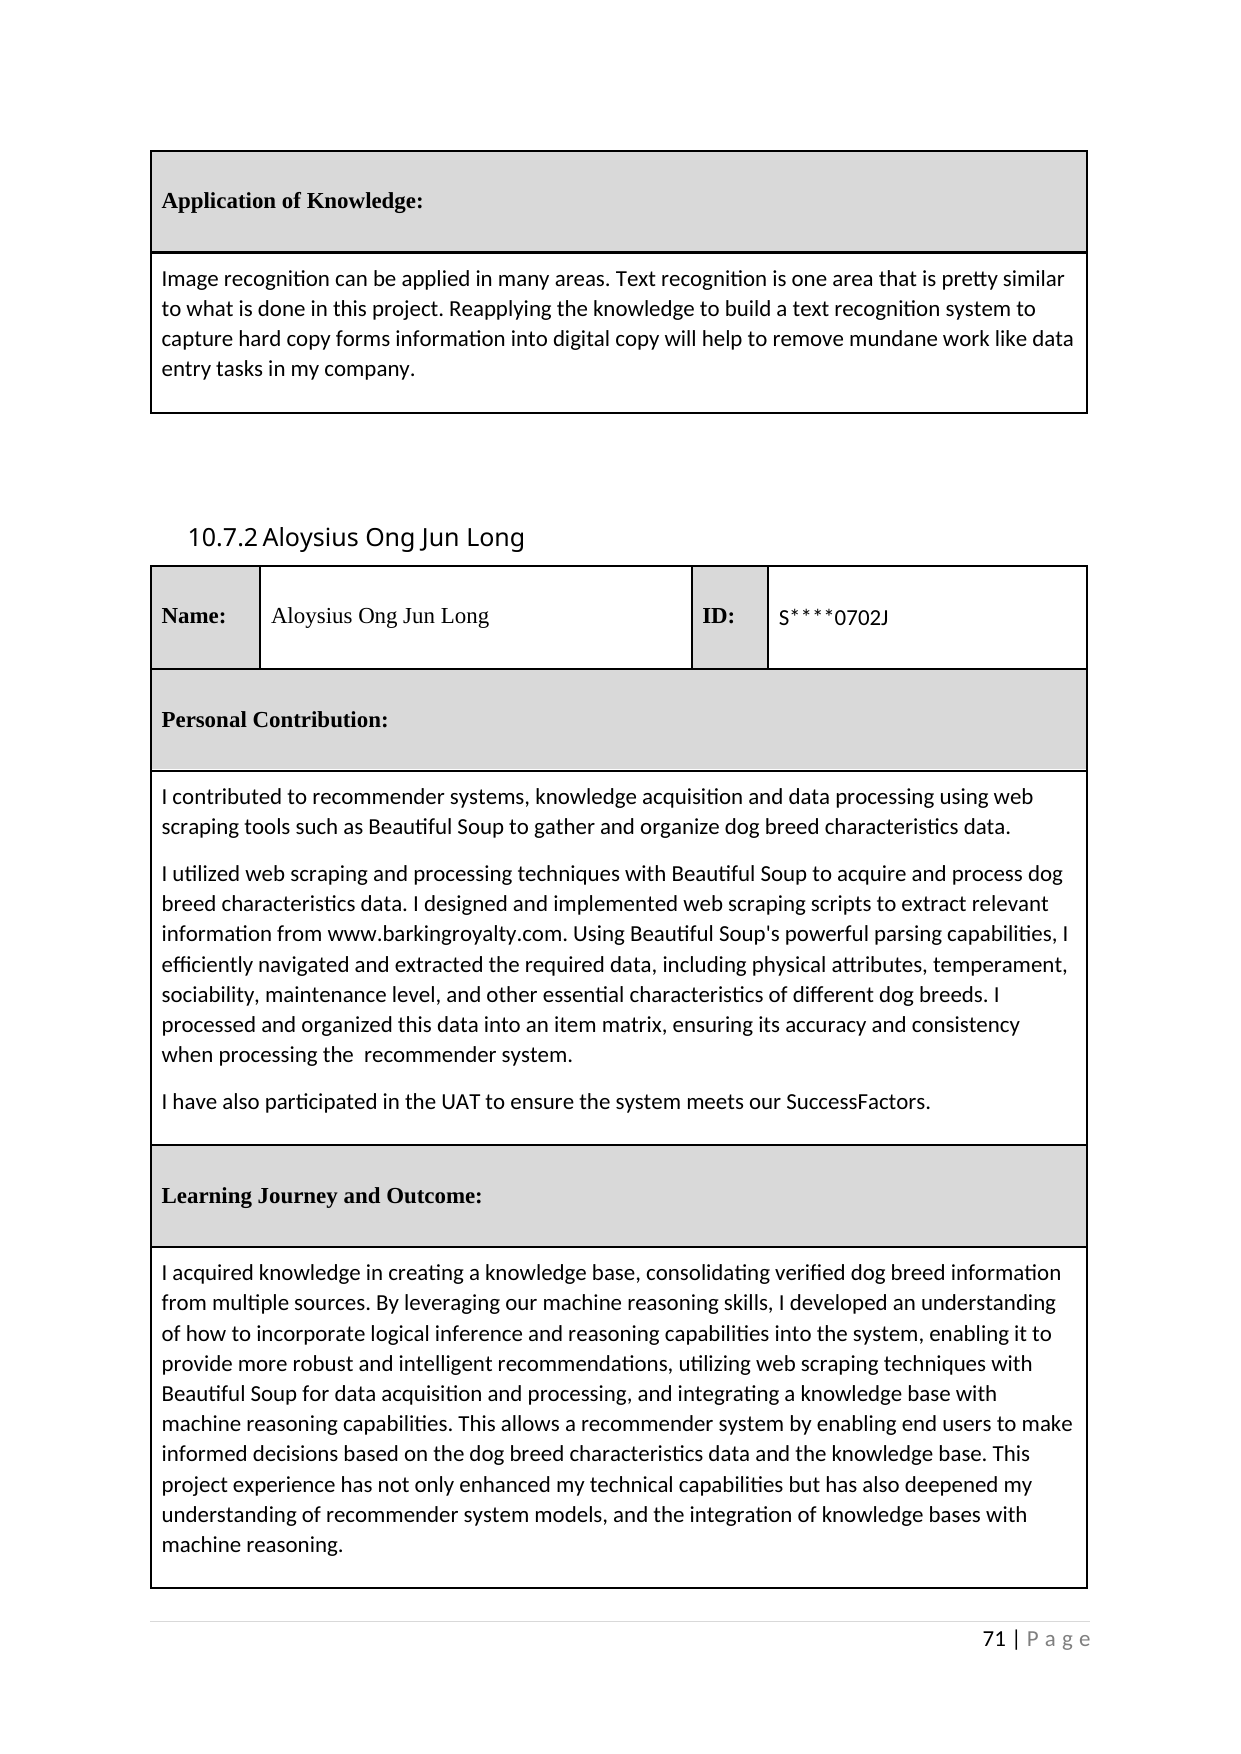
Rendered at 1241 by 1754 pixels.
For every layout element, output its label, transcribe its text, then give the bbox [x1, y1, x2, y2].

table_cell Image recognition can be applied in many areas. Text recognition is one area that is pretty similar to what is done in this project. Reapplying the knowledge to build a text recognition system to capture hard copy forms information into digital copy will help to remove mundane work like data entry tasks in my company. [152, 254, 1086, 412]
table_header S****0702J [769, 567, 1086, 668]
table_cell Learning Journey and Outcome: [152, 1146, 1086, 1246]
table_cell Application of Knowledge: [152, 152, 1086, 251]
table_cell I contributed to recommender systems, knowledge acquisition and data processing using web scraping tools such as Beautiful Soup to gather and organize dog breed characteristics data. I utilized web scraping and processing techniques with Beautiful Soup to acquire and process dog breed characteristics data. I designed and implemented web scraping scripts to extract relevant information from www.barkingroyalty.com. Using Beautiful Soup's powerful parsing capabilities, I efficiently navigated and extracted the required data, including physical attributes, temperament, sociability, maintenance level, and other essential characteristics of different dog breeds. I processed and organized this data into an item matrix, ensuring its accuracy and consistency when processing the recommender system. I have also participated in the UAT to ensure the system meets our SuccessFactors. [152, 772, 1086, 1144]
table_header ID: [693, 567, 767, 668]
table_header Aloysius Ong Jun Long [261, 567, 691, 668]
table_header Name: [152, 567, 259, 668]
table_cell Personal Contribution: [152, 670, 1086, 769]
table_cell I acquired knowledge in creating a knowledge base, consolidating verified dog breed information from multiple sources. By leveraging our machine reasoning skills, I developed an understanding of how to incorporate logical inference and reasoning capabilities into the system, enabling it to provide more robust and intelligent recommendations, utilizing web scraping techniques with Beautiful Soup for data acquisition and processing, and integrating a knowledge base with machine reasoning capabilities. This allows a recommender system by enabling end users to make informed decisions based on the dog breed characteristics data and the knowledge base. This project experience has not only enhanced my technical capabilities but has also deepened my understanding of recommender system models, and the integration of knowledge bases with machine reasoning. [152, 1248, 1086, 1587]
subtitle Aloysius Ong Jun Long [187, 520, 1090, 554]
